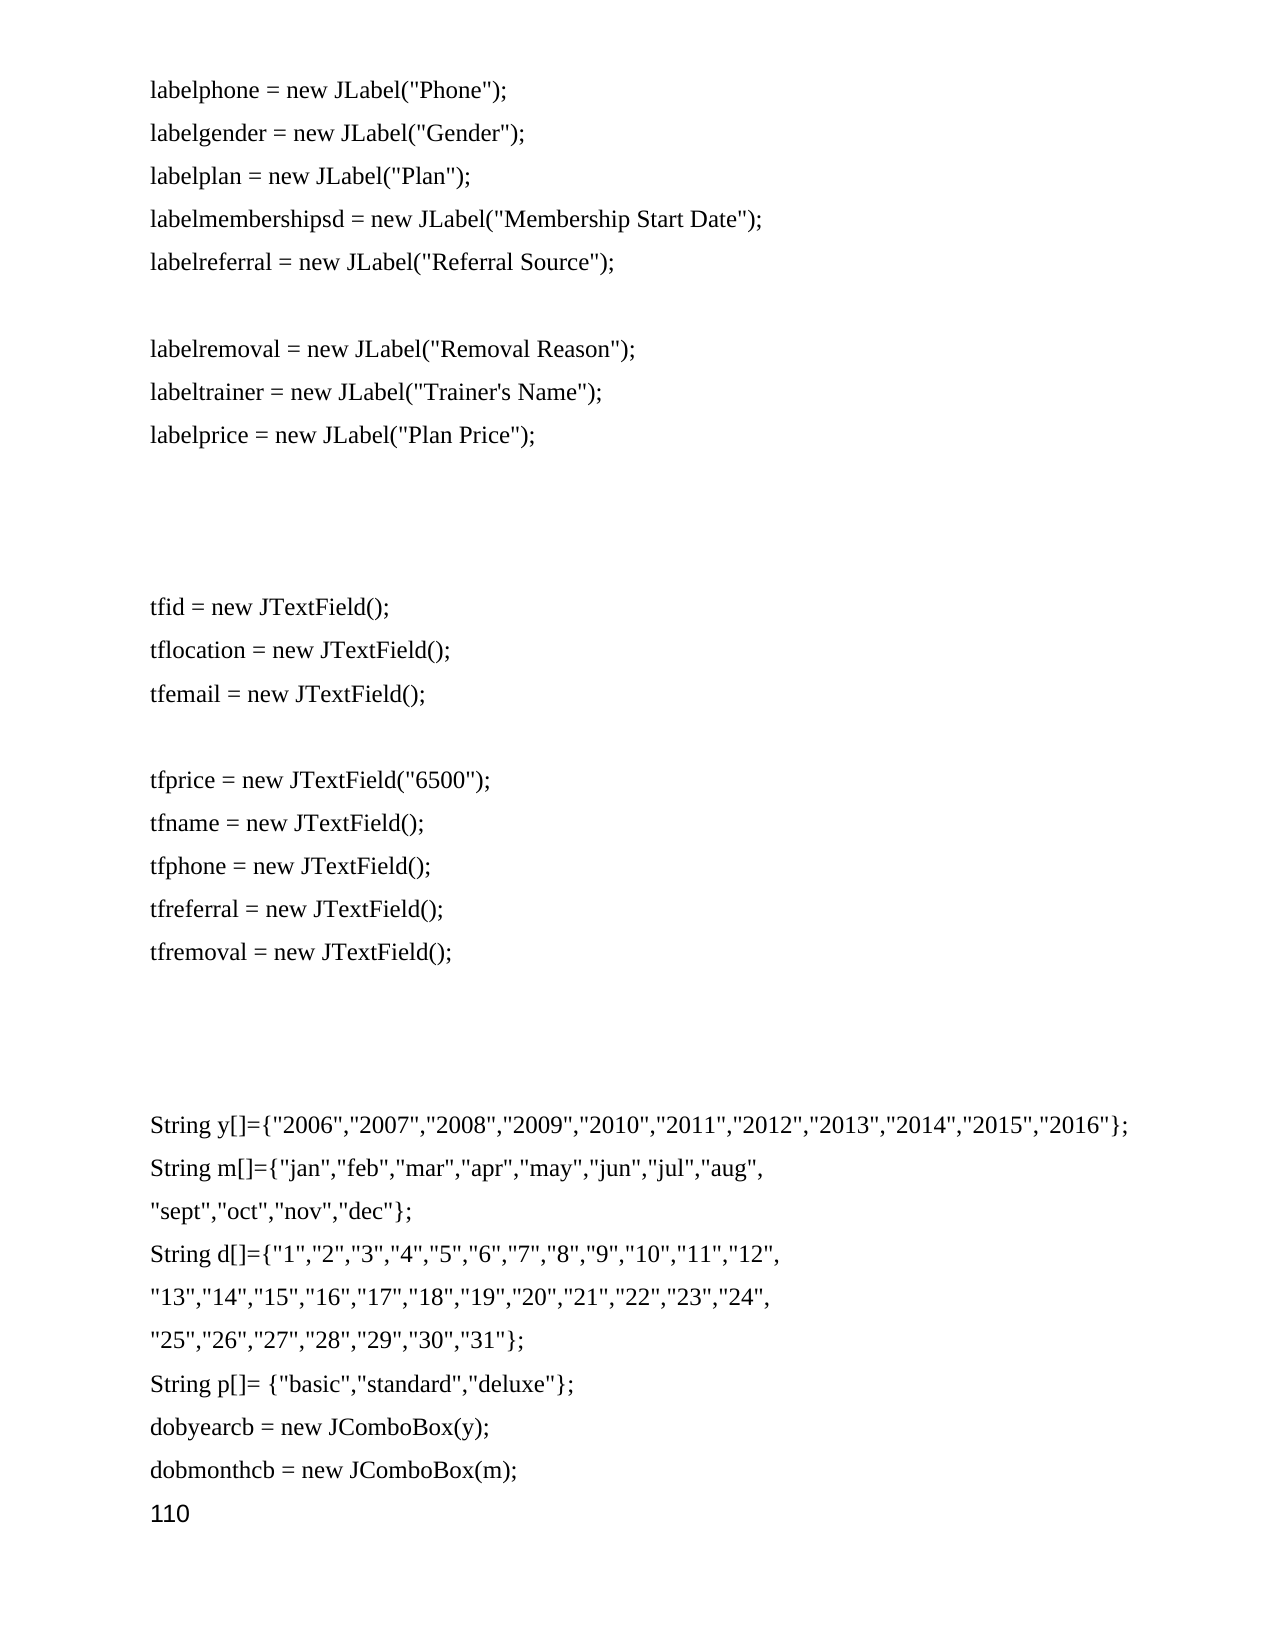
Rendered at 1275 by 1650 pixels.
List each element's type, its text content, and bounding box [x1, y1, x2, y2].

text labelgender = new JLabel("Gender"); [112, 118, 1183, 147]
text "25","26","27","28","29","30","31"}; [112, 1326, 1183, 1354]
text tfprice = new JTextField("6500"); [112, 765, 1183, 794]
text labelremoval = new JLabel("Removal Reason"); [112, 334, 1183, 362]
text String p[]= {"basic","standard","deluxe"}; [112, 1369, 1183, 1397]
text labelphone = new JLabel("Phone"); [112, 75, 1183, 104]
text labeltrainer = new JLabel("Trainer's Name"); [112, 377, 1183, 406]
text tfremoval = new JTextField(); [112, 937, 1183, 966]
text labelprice = new JLabel("Plan Price"); [112, 420, 1183, 449]
text tfphone = new JTextField(); [112, 851, 1183, 880]
text labelreferral = new JLabel("Referral Source"); [112, 247, 1183, 276]
text String m[]={"jan","feb","mar","apr","may","jun","jul","aug", [112, 1153, 1183, 1182]
text "sept","oct","nov","dec"}; [112, 1196, 1183, 1225]
text tfname = new JTextField(); [112, 808, 1183, 837]
text dobmonthcb = new JComboBox(m); [112, 1455, 1183, 1484]
text String d[]={"1","2","3","4","5","6","7","8","9","10","11","12", [112, 1239, 1183, 1268]
text labelmembershipsd = new JLabel("Membership Start Date"); [112, 204, 1183, 233]
text dobyearcb = new JComboBox(y); [112, 1412, 1183, 1441]
text tfid = new JTextField(); [112, 592, 1183, 621]
text labelplan = new JLabel("Plan"); [112, 161, 1183, 190]
text tfemail = new JTextField(); [112, 679, 1183, 707]
text "13","14","15","16","17","18","19","20","21","22","23","24", [112, 1282, 1183, 1311]
text tflocation = new JTextField(); [112, 636, 1183, 664]
text String y[]={"2006","2007","2008","2009","2010","2011","2012","2013","2014","2015","2016"}; [112, 1110, 1183, 1139]
text tfreferral = new JTextField(); [112, 894, 1183, 923]
